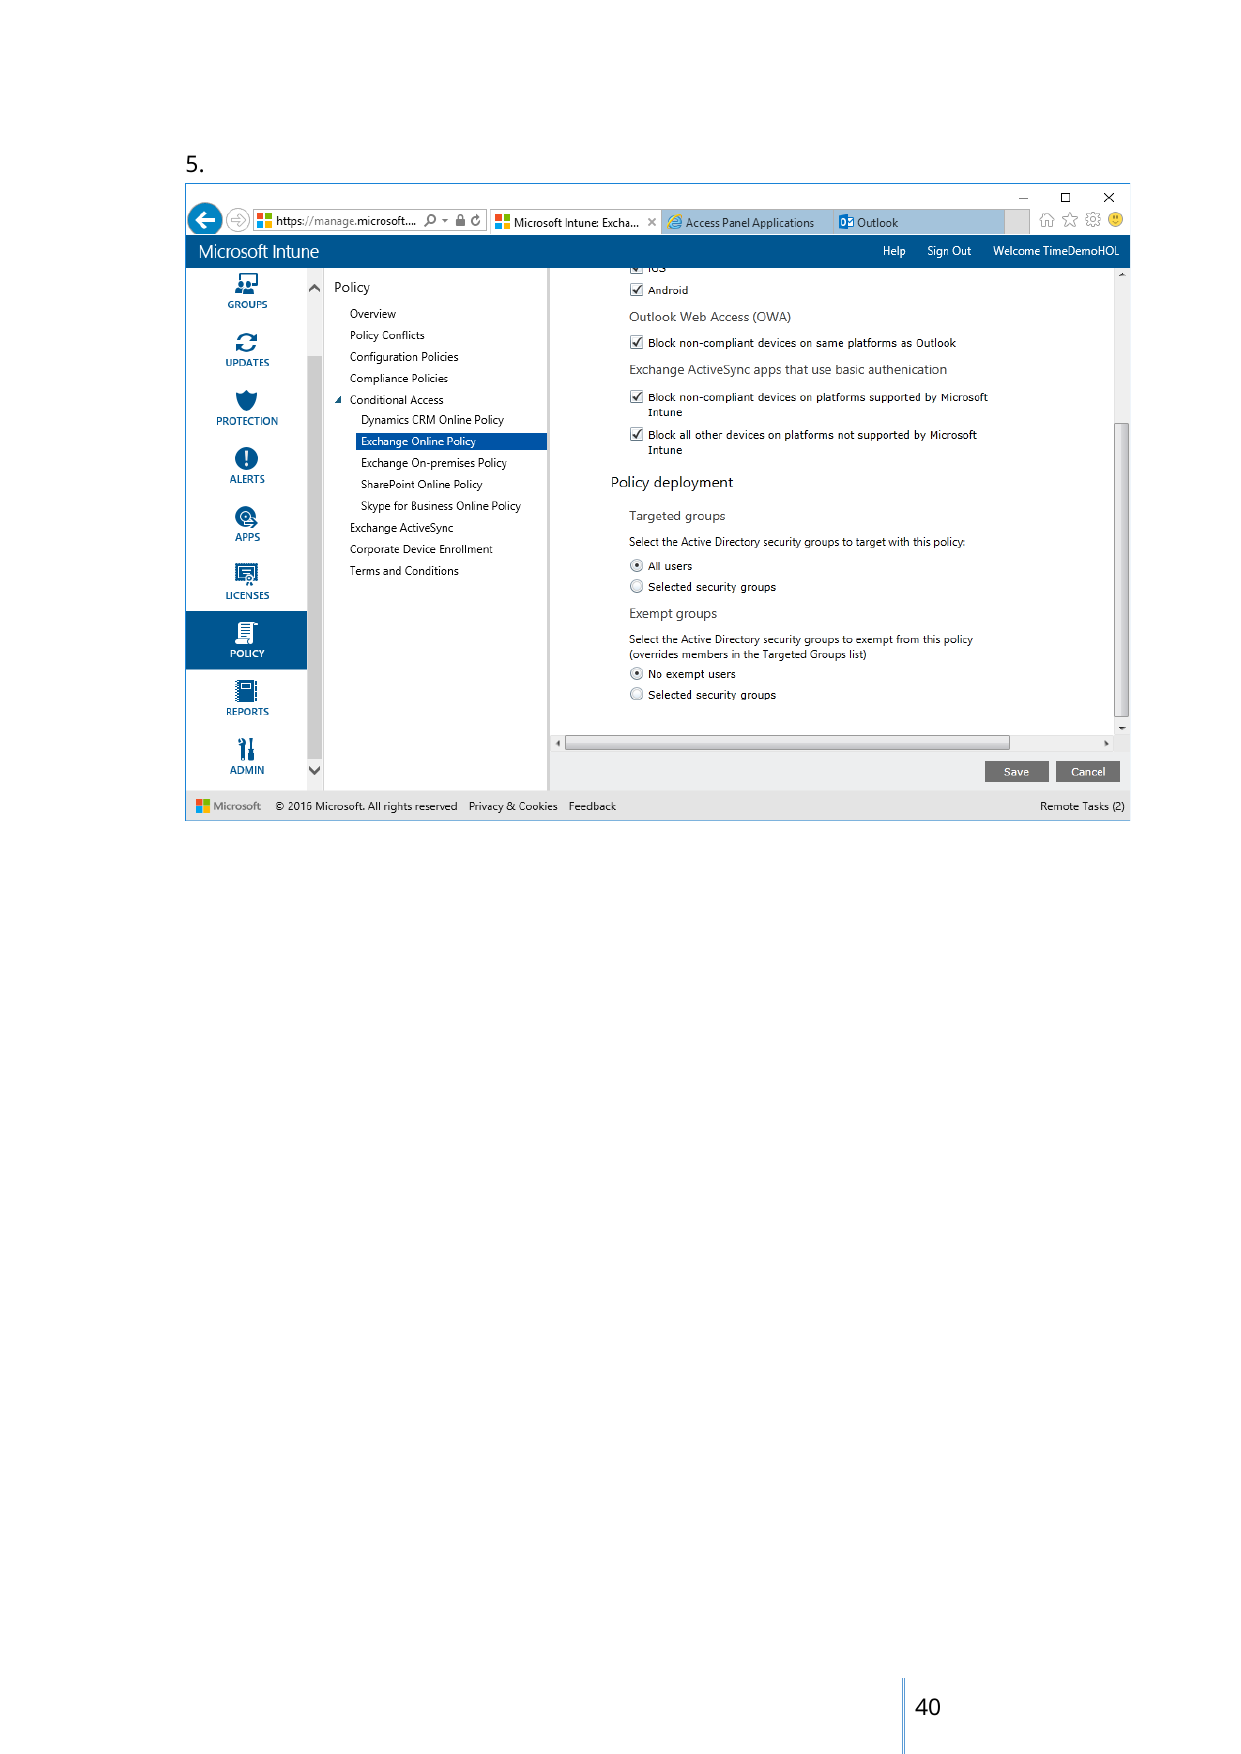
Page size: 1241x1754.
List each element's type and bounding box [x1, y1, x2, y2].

picture [185, 183, 1130, 821]
